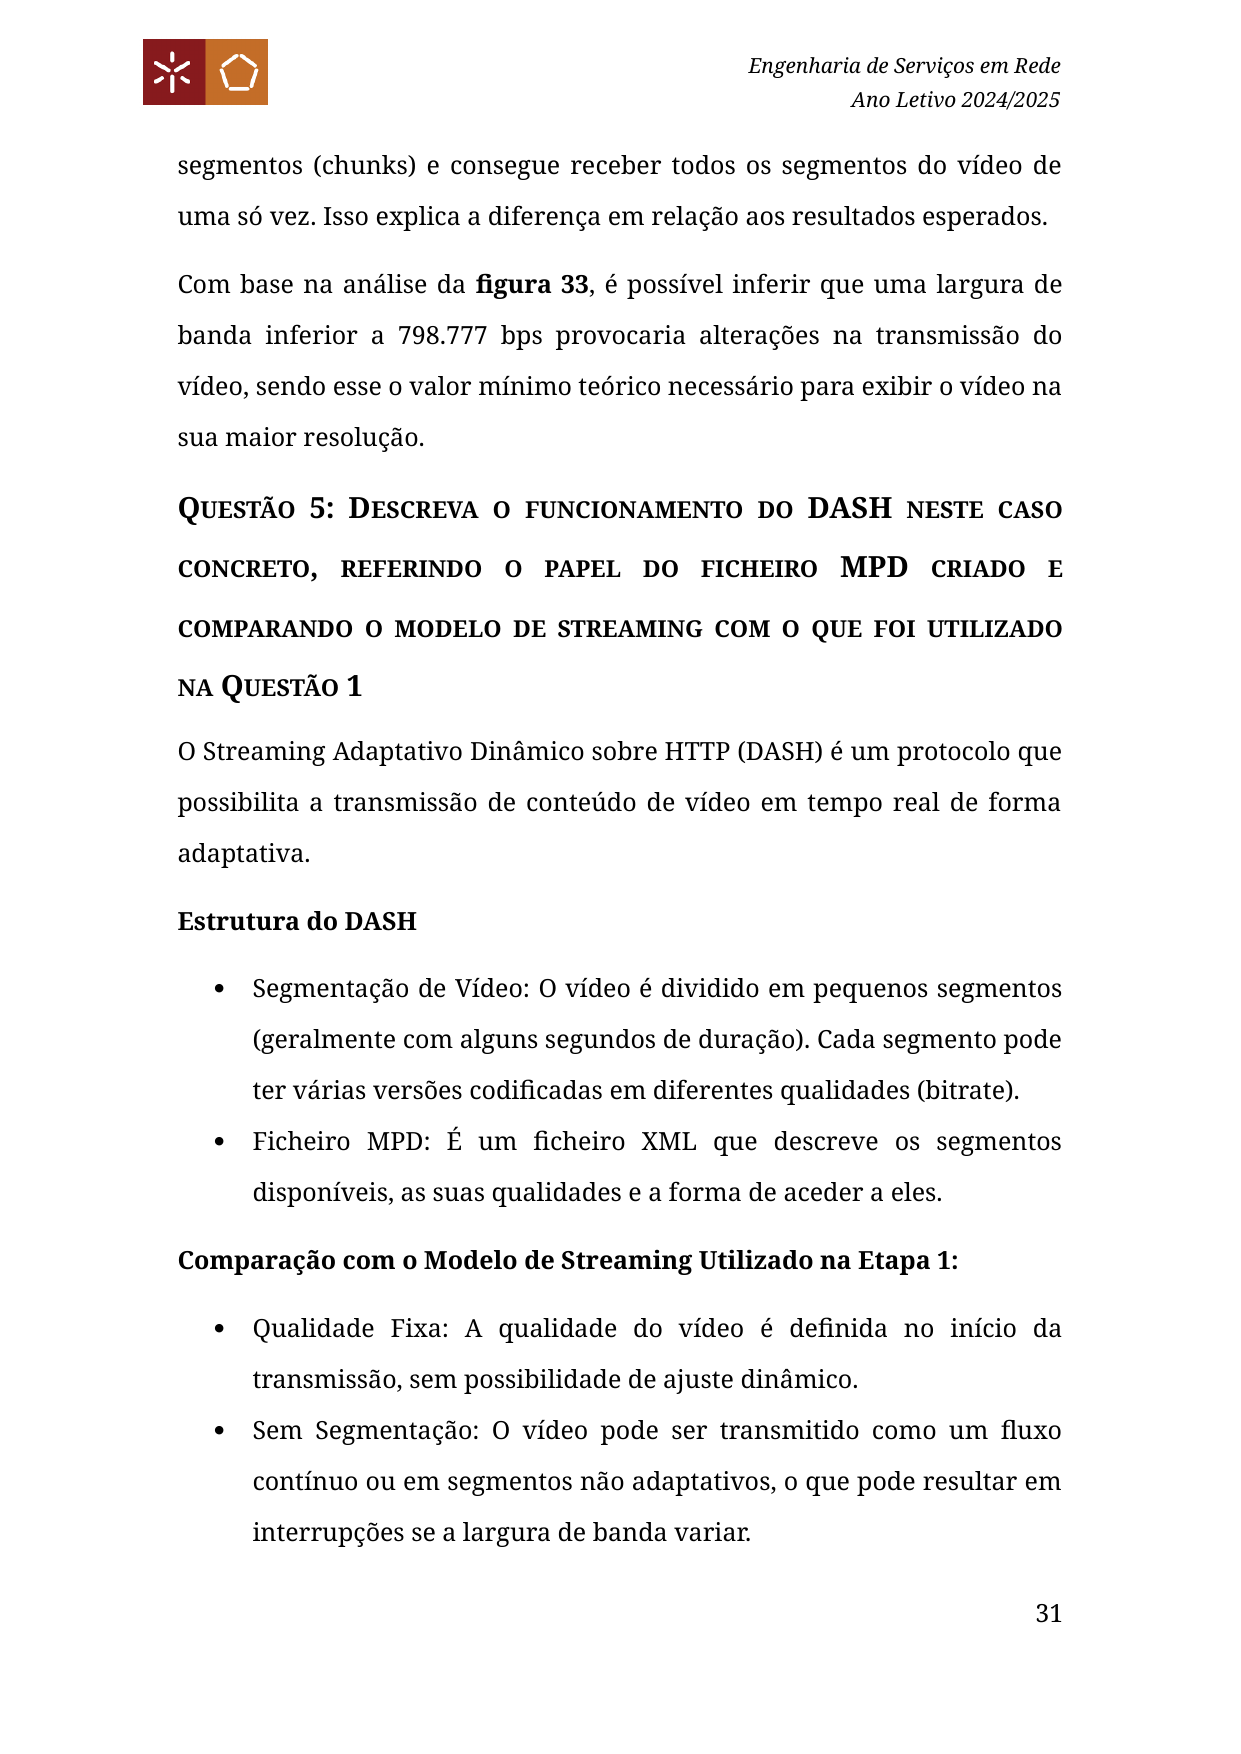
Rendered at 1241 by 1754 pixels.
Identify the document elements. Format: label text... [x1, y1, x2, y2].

subtitle Questão 5: Descreva o funcionamento do DASH neste caso concreto, referindo o papel do ficheiro MPD criado e comparando o modelo de streaming com o que foi utilizado na Questão 1 [177, 487, 1063, 705]
list Qualidade Fixa: A qualidade do vídeo é definida no início da transmissão, sem possibilidade de ajuste dinâmico. [215, 1311, 1063, 1396]
list Ficheiro MPD: É um ficheiro XML que descreve os segmentos disponíveis, as suas qualidades e a forma de aceder a eles. [215, 1124, 1063, 1209]
text O Streaming Adaptativo Dinâmico sobre HTTP (DASH) é um protocolo que possibilita a transmissão de conteúdo de vídeo em tempo real de forma adaptativa. [177, 733, 1063, 869]
text Com base na análise da figura 33, é possível inferir que uma largura de banda inferior a 798.777 bps provocaria alterações na transmissão do vídeo, sendo esse o valor mínimo teórico necessário para exibir o vídeo na sua maior resolução. [177, 266, 1063, 453]
picture [138, 36, 270, 109]
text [177, 148, 1063, 233]
list Sem Segmentação: O vídeo pode ser transmitido como um fluxo contínuo ou em segmentos não adaptativos, o que pode resultar em interrupções se a largura de banda variar. [215, 1413, 1063, 1549]
text Estrutura do DASH [177, 903, 1063, 937]
text Comparação com o Modelo de Streaming Utilizado na Etapa 1: [177, 1243, 1063, 1277]
list Segmentação de Vídeo: O vídeo é dividido em pequenos segmentos (geralmente com alguns segundos de duração). Cada segmento pode ter várias versões codificadas em diferentes qualidades (bitrate). [215, 971, 1063, 1107]
